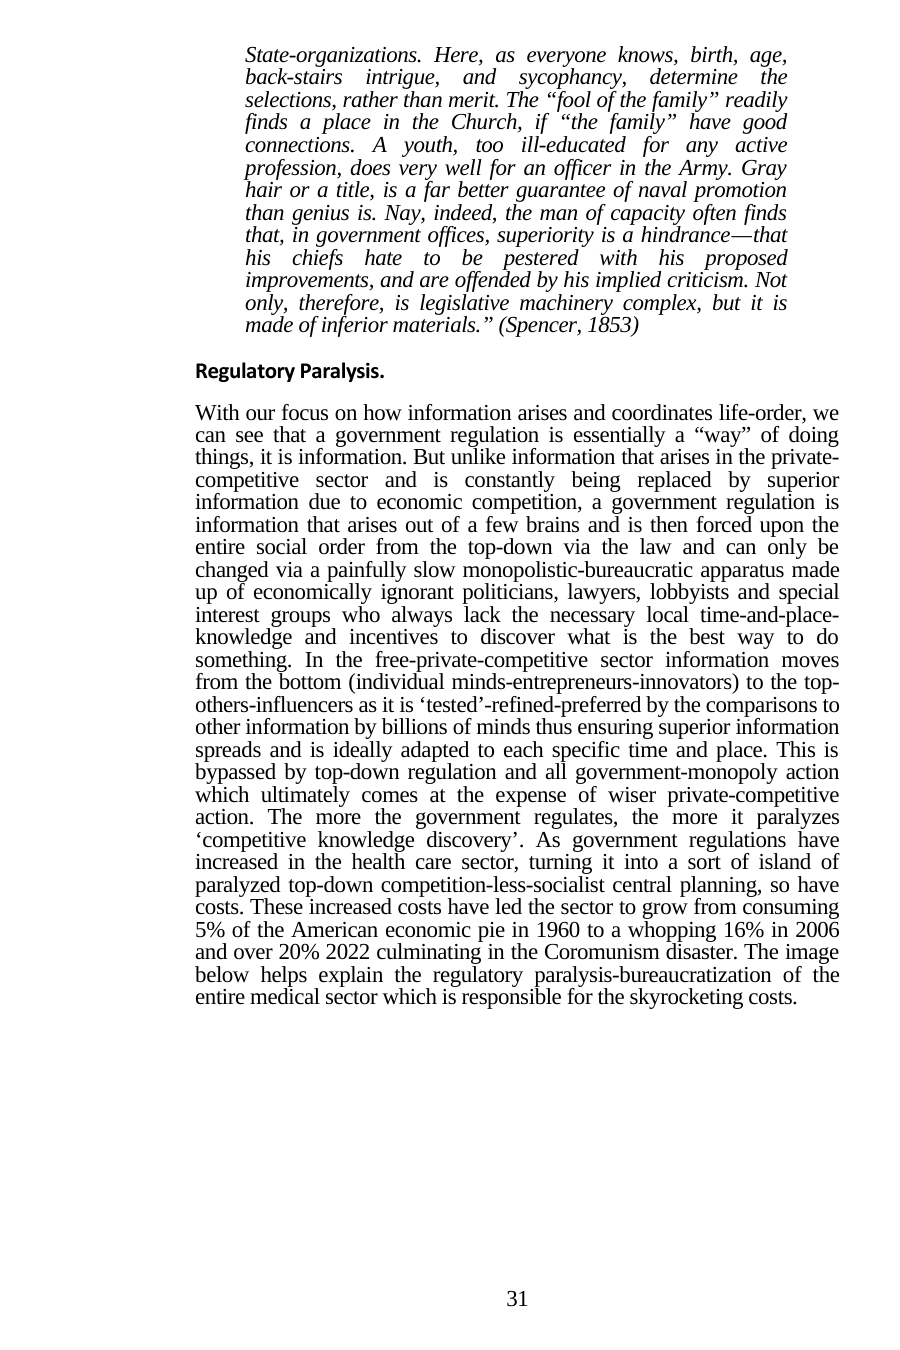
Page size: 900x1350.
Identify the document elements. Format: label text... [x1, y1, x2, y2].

text With our focus on how information arises and coordinates life-order, we can see that a government regulation is essentially a “way” of doing things, it is information. But unlike information that arises in the private-competitive sector and is constantly being replaced by superior information due to economic competition, a government regulation is information that arises out of a few brains and is then forced upon the entire social order from the top-down via the law and can only be changed via a painfully slow monopolistic-bureaucratic apparatus made up of economically ignorant politicians, lawyers, lobbyists and special interest groups who always lack the necessary local time-and-place-knowledge and incentives to discover what is the best way to do something. In the free-private-competitive sector information moves from the bottom (individual minds-entrepreneurs-innovators) to the top-others-influencers as it is ‘tested’-refined-preferred by the comparisons to other information by billions of minds thus ensuring superior information spreads and is ideally adapted to each specific time and place. This is bypassed by top-down regulation and all government-monopoly action which ultimately comes at the expense of wiser private-competitive action. The more the government regulates, the more it paralyzes ‘competitive knowledge discovery’. As government regulations have increased in the health care sector, turning it into a sort of island of paralyzed top-down competition-less-socialist central planning, so have costs. These increased costs have led the sector to grow from consuming 5% of the American economic pie in 1960 to a whopping 16% in 2006 and over 20% 2022 culminating in the Coromunism disaster. The image below helps explain the regulatory paralysis-bureaucratization of the entire medical sector which is responsible for the skyrocketing costs. [195, 402, 840, 1009]
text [245, 45, 790, 337]
subtitle Regulatory Paralysis. [195, 358, 840, 383]
